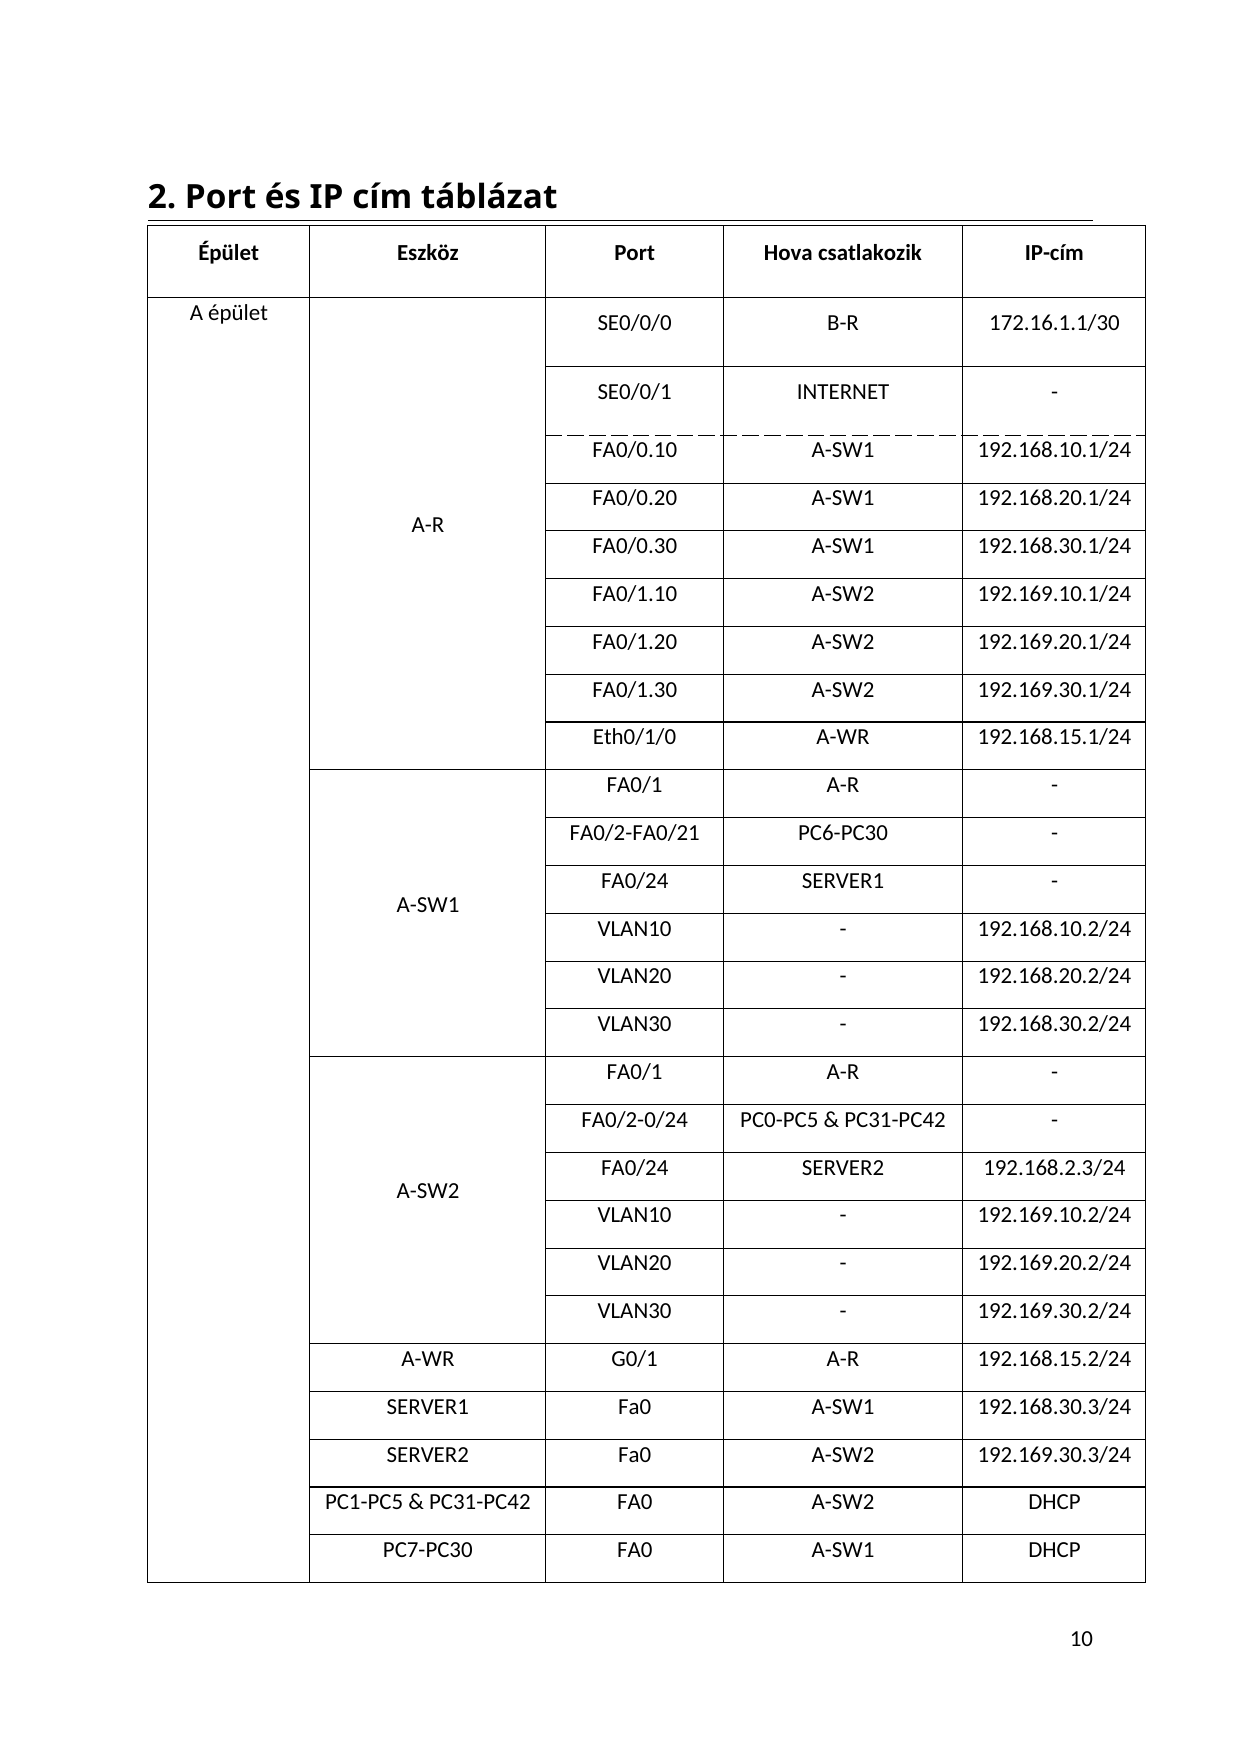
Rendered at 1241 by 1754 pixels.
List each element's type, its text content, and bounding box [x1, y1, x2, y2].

table_cell FA0/1.30 [546, 675, 723, 721]
table_cell DHCP [963, 1535, 1145, 1582]
table_cell - [724, 1296, 962, 1343]
table_cell FA0/0.30 [546, 531, 723, 578]
table_cell 192.169.10.1/24 [963, 579, 1145, 626]
table_cell A-SW2 [724, 1440, 962, 1486]
table_header Hova csatlakozik [724, 226, 962, 297]
table_cell A-R [310, 298, 545, 769]
table_cell A-SW1 [724, 531, 962, 578]
table_cell FA0/1 [546, 1057, 723, 1104]
table_cell B-R [724, 298, 962, 366]
table_cell Fa0 [546, 1440, 723, 1486]
table_cell A-SW1 [724, 484, 962, 530]
table_cell - [724, 914, 962, 961]
table_cell - [724, 1009, 962, 1056]
table_cell FA0/24 [546, 1153, 723, 1199]
table_cell SERVER2 [310, 1440, 545, 1486]
table_cell 192.169.30.1/24 [963, 675, 1145, 721]
table_cell 192.168.30.2/24 [963, 1009, 1145, 1056]
table_cell SERVER2 [724, 1153, 962, 1199]
table_cell - [963, 367, 1145, 434]
table_cell DHCP [963, 1488, 1145, 1534]
table_cell 192.169.30.3/24 [963, 1440, 1145, 1486]
table_cell A-SW2 [724, 627, 962, 674]
table_cell - [963, 1057, 1145, 1104]
table_cell - [963, 1105, 1145, 1152]
table_cell VLAN10 [546, 1201, 723, 1247]
table_cell Fa0 [546, 1392, 723, 1439]
table_cell 192.169.30.2/24 [963, 1296, 1145, 1343]
table_cell VLAN10 [546, 914, 723, 961]
table_cell - [724, 1201, 962, 1247]
table_cell SERVER1 [310, 1392, 545, 1439]
table_cell VLAN20 [546, 1249, 723, 1295]
table_cell - [724, 1249, 962, 1295]
table_cell A-SW1 [724, 1392, 962, 1439]
table_cell 192.169.20.1/24 [963, 627, 1145, 674]
table_cell A-SW2 [724, 675, 962, 721]
table_cell - [724, 962, 962, 1008]
table_cell FA0/1 [546, 770, 723, 817]
table_cell FA0/0.20 [546, 484, 723, 530]
table_cell FA0/0.10 [546, 435, 723, 482]
table_cell PC6-PC30 [724, 818, 962, 865]
table_cell A-SW2 [724, 1488, 962, 1534]
table_cell FA0/2-FA0/21 [546, 818, 723, 865]
table_cell - [963, 818, 1145, 865]
table_cell 192.168.15.2/24 [963, 1344, 1145, 1391]
table_cell 192.168.30.3/24 [963, 1392, 1145, 1439]
table_cell A-R [724, 1344, 962, 1391]
table_header IP-cím [963, 226, 1145, 297]
table_header Port [546, 226, 723, 297]
table_cell PC0-PC5 & PC31-PC42 [724, 1105, 962, 1152]
table_cell FA0/2-0/24 [546, 1105, 723, 1152]
table_cell FA0 [546, 1535, 723, 1582]
table_cell A-SW1 [724, 1535, 962, 1582]
table_cell A-WR [310, 1344, 545, 1391]
table_cell SE0/0/0 [546, 298, 723, 366]
table_cell - [963, 866, 1145, 913]
table_header Eszköz [310, 226, 545, 297]
table_cell FA0/1.20 [546, 627, 723, 674]
table_cell VLAN30 [546, 1296, 723, 1343]
table_cell G0/1 [546, 1344, 723, 1391]
table_cell FA0/1.10 [546, 579, 723, 626]
table_cell VLAN20 [546, 962, 723, 1008]
subtitle 2. Port és IP cím táblázat [148, 173, 1093, 220]
table_cell 192.168.10.2/24 [963, 914, 1145, 961]
table_cell Eth0/1/0 [546, 723, 723, 769]
table_cell 172.16.1.1/30 [963, 298, 1145, 366]
table_cell - [963, 770, 1145, 817]
table_cell 192.168.20.2/24 [963, 962, 1145, 1008]
table_cell A-R [724, 770, 962, 817]
table_cell PC1-PC5 & PC31-PC42 [310, 1488, 545, 1534]
table_cell 192.168.30.1/24 [963, 531, 1145, 578]
table_cell A-R [724, 1057, 962, 1104]
table_cell FA0/24 [546, 866, 723, 913]
table_cell 192.168.10.1/24 [963, 435, 1145, 482]
table_cell 192.169.10.2/24 [963, 1201, 1145, 1247]
table_cell A-SW1 [724, 435, 962, 482]
table_cell SERVER1 [724, 866, 962, 913]
table_cell 192.168.2.3/24 [963, 1153, 1145, 1199]
table_cell 192.168.20.1/24 [963, 484, 1145, 530]
table_cell A-WR [724, 723, 962, 769]
table_cell A épület [148, 298, 309, 1582]
table_cell SE0/0/1 [546, 367, 723, 434]
table_cell 192.169.20.2/24 [963, 1249, 1145, 1295]
table_cell FA0 [546, 1488, 723, 1534]
table_cell 192.168.15.1/24 [963, 723, 1145, 769]
table_cell A-SW2 [724, 579, 962, 626]
table_cell VLAN30 [546, 1009, 723, 1056]
table_cell A-SW2 [310, 1057, 545, 1343]
table_header Épület [148, 226, 309, 297]
table_cell A-SW1 [310, 770, 545, 1056]
table_cell INTERNET [724, 367, 962, 434]
table_cell PC7-PC30 [310, 1535, 545, 1582]
